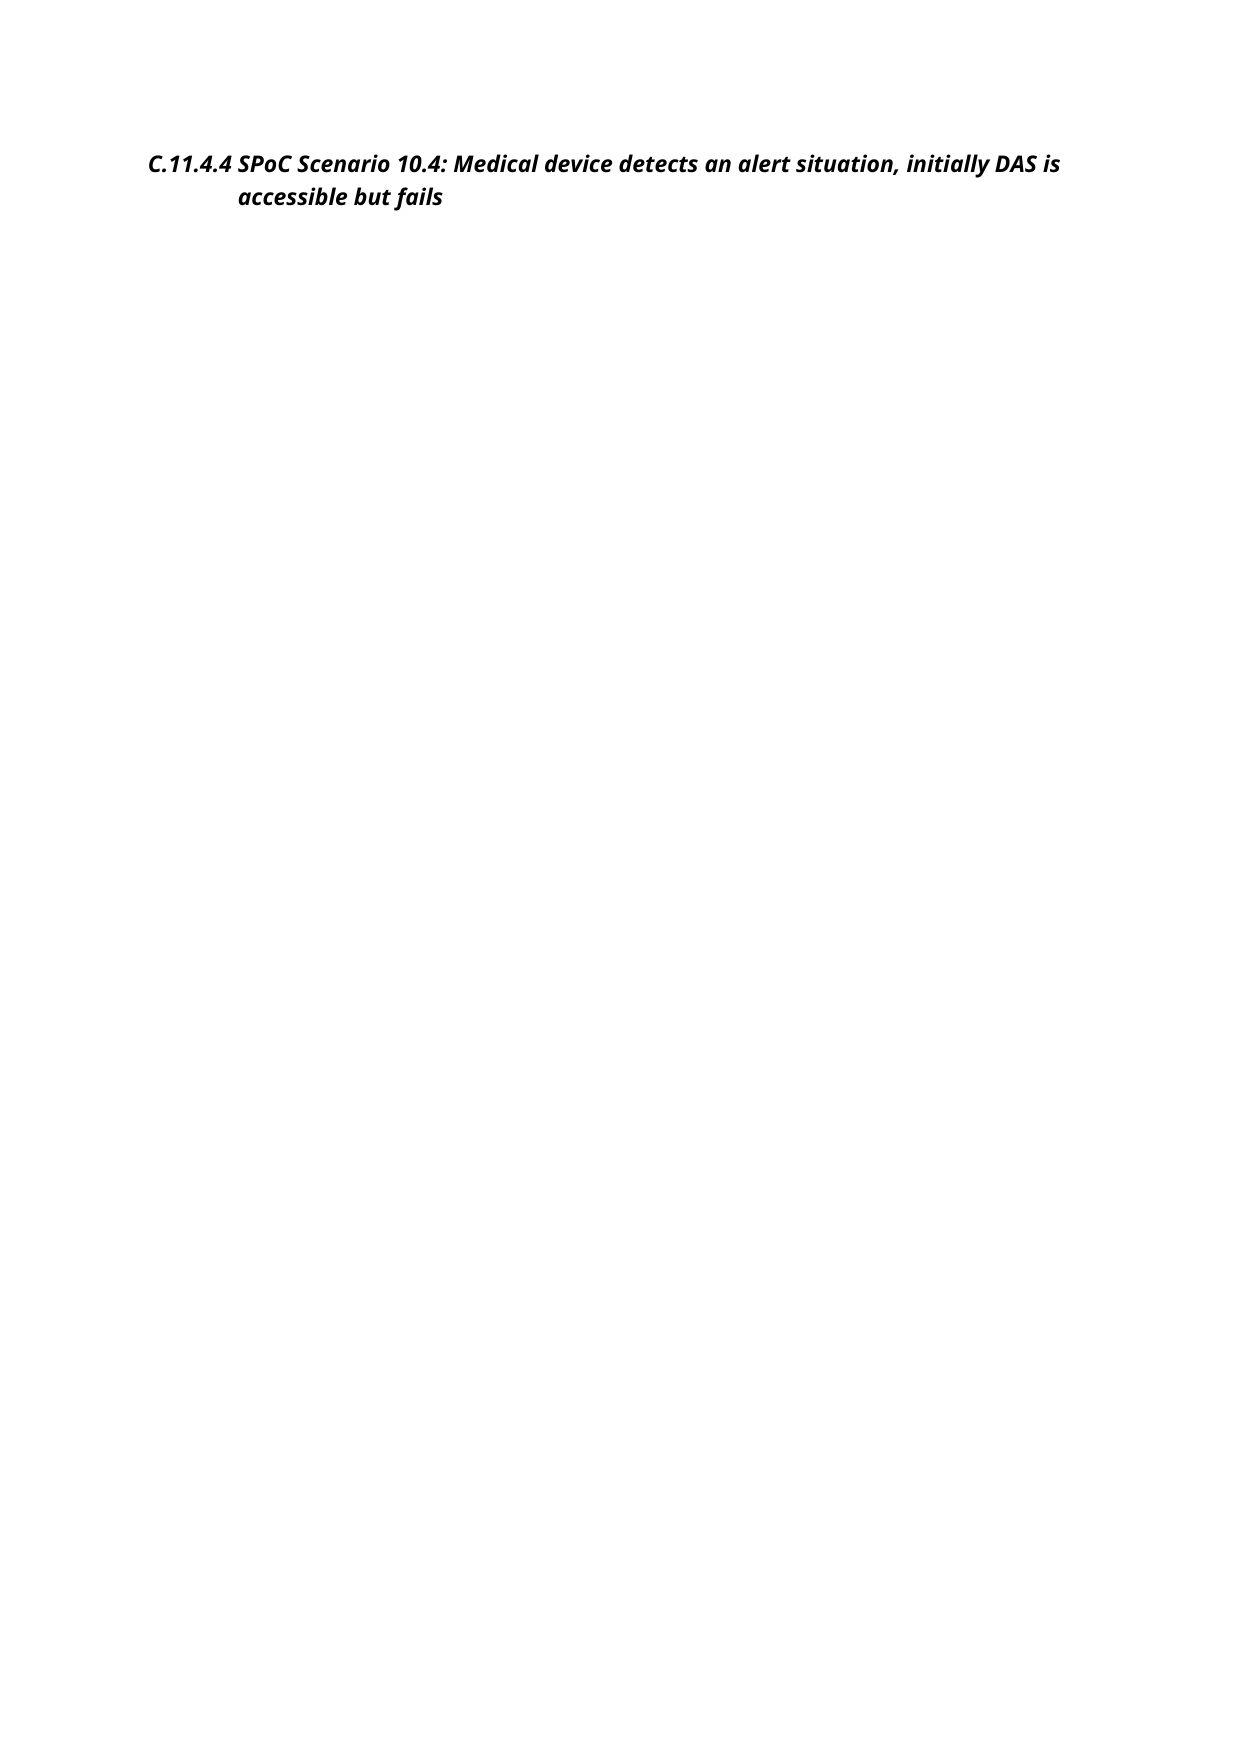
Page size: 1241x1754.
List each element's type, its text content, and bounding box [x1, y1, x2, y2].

subtitle SPoC Scenario 10.4: Medical device detects an alert situation, initially DAS is accessible but fails [148, 148, 1093, 213]
